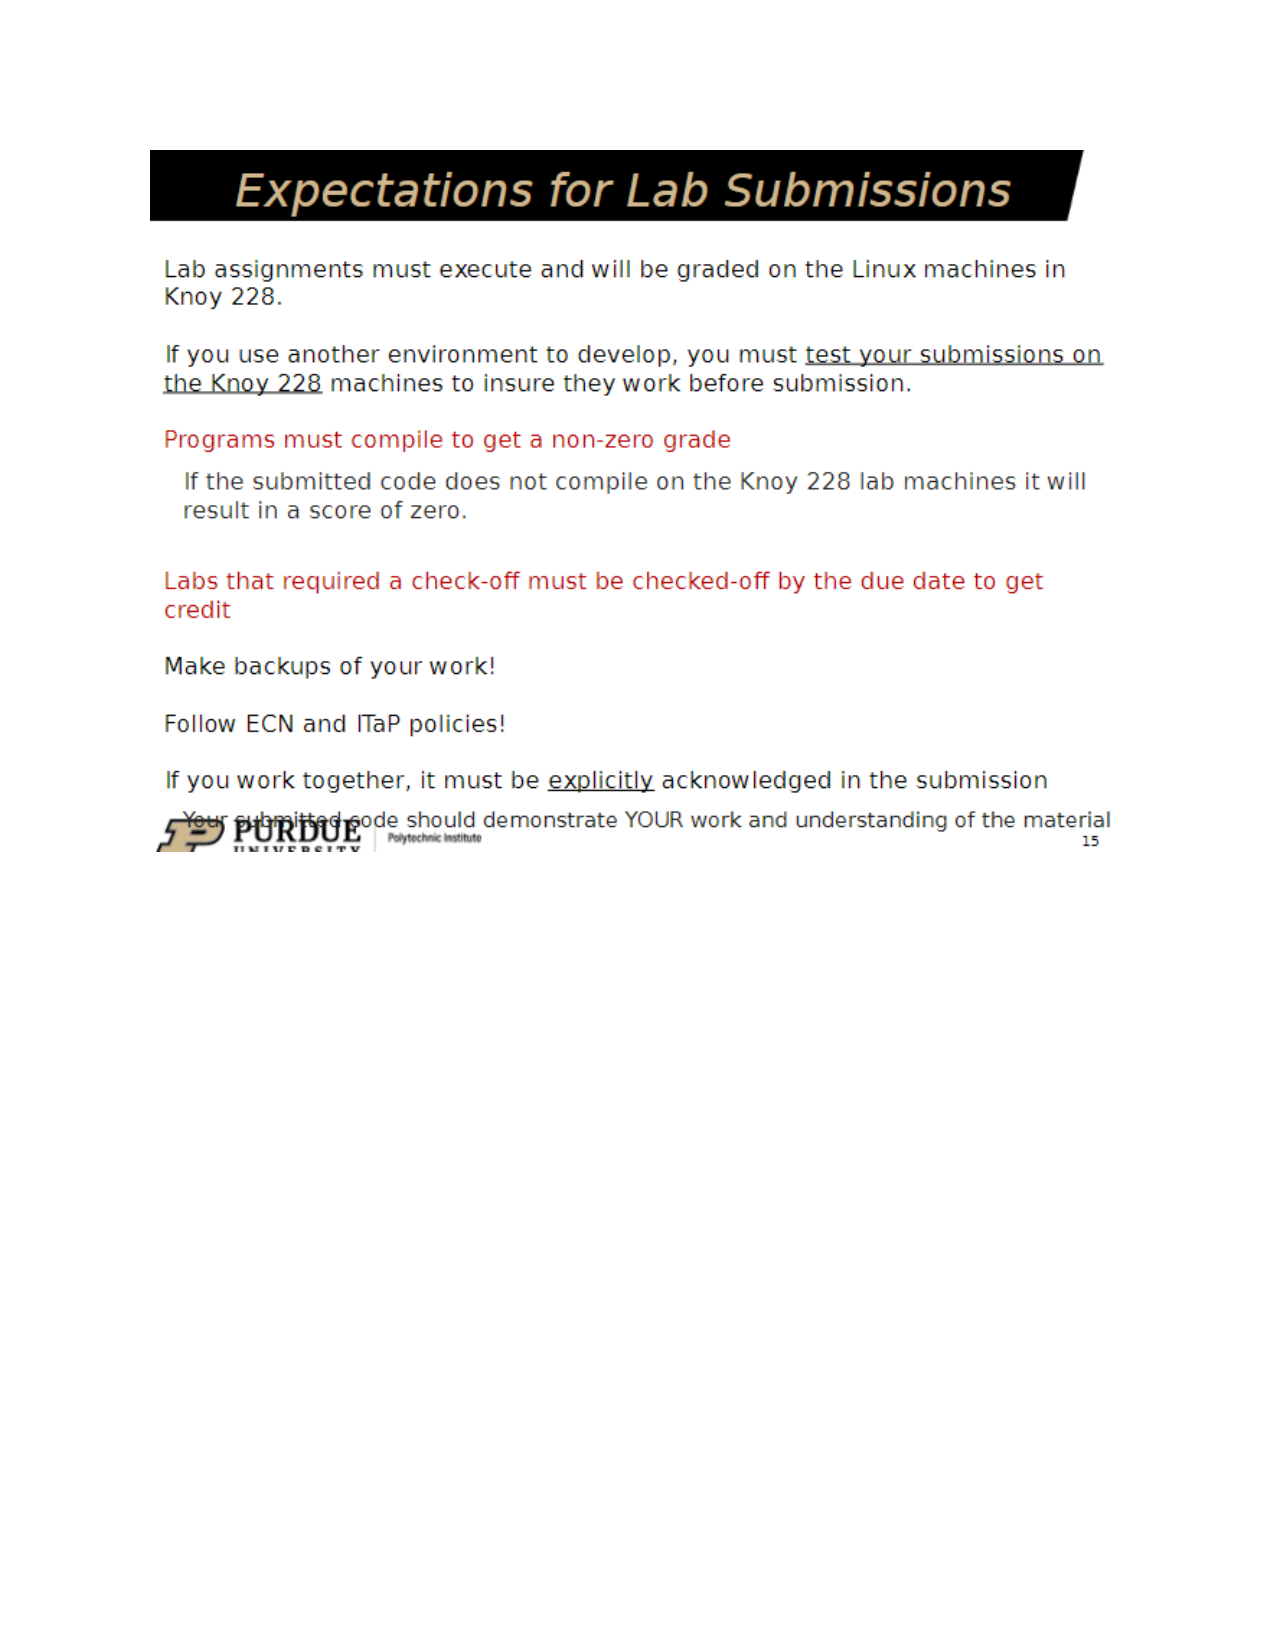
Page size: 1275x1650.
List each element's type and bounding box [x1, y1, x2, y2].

picture [150, 150, 1125, 852]
